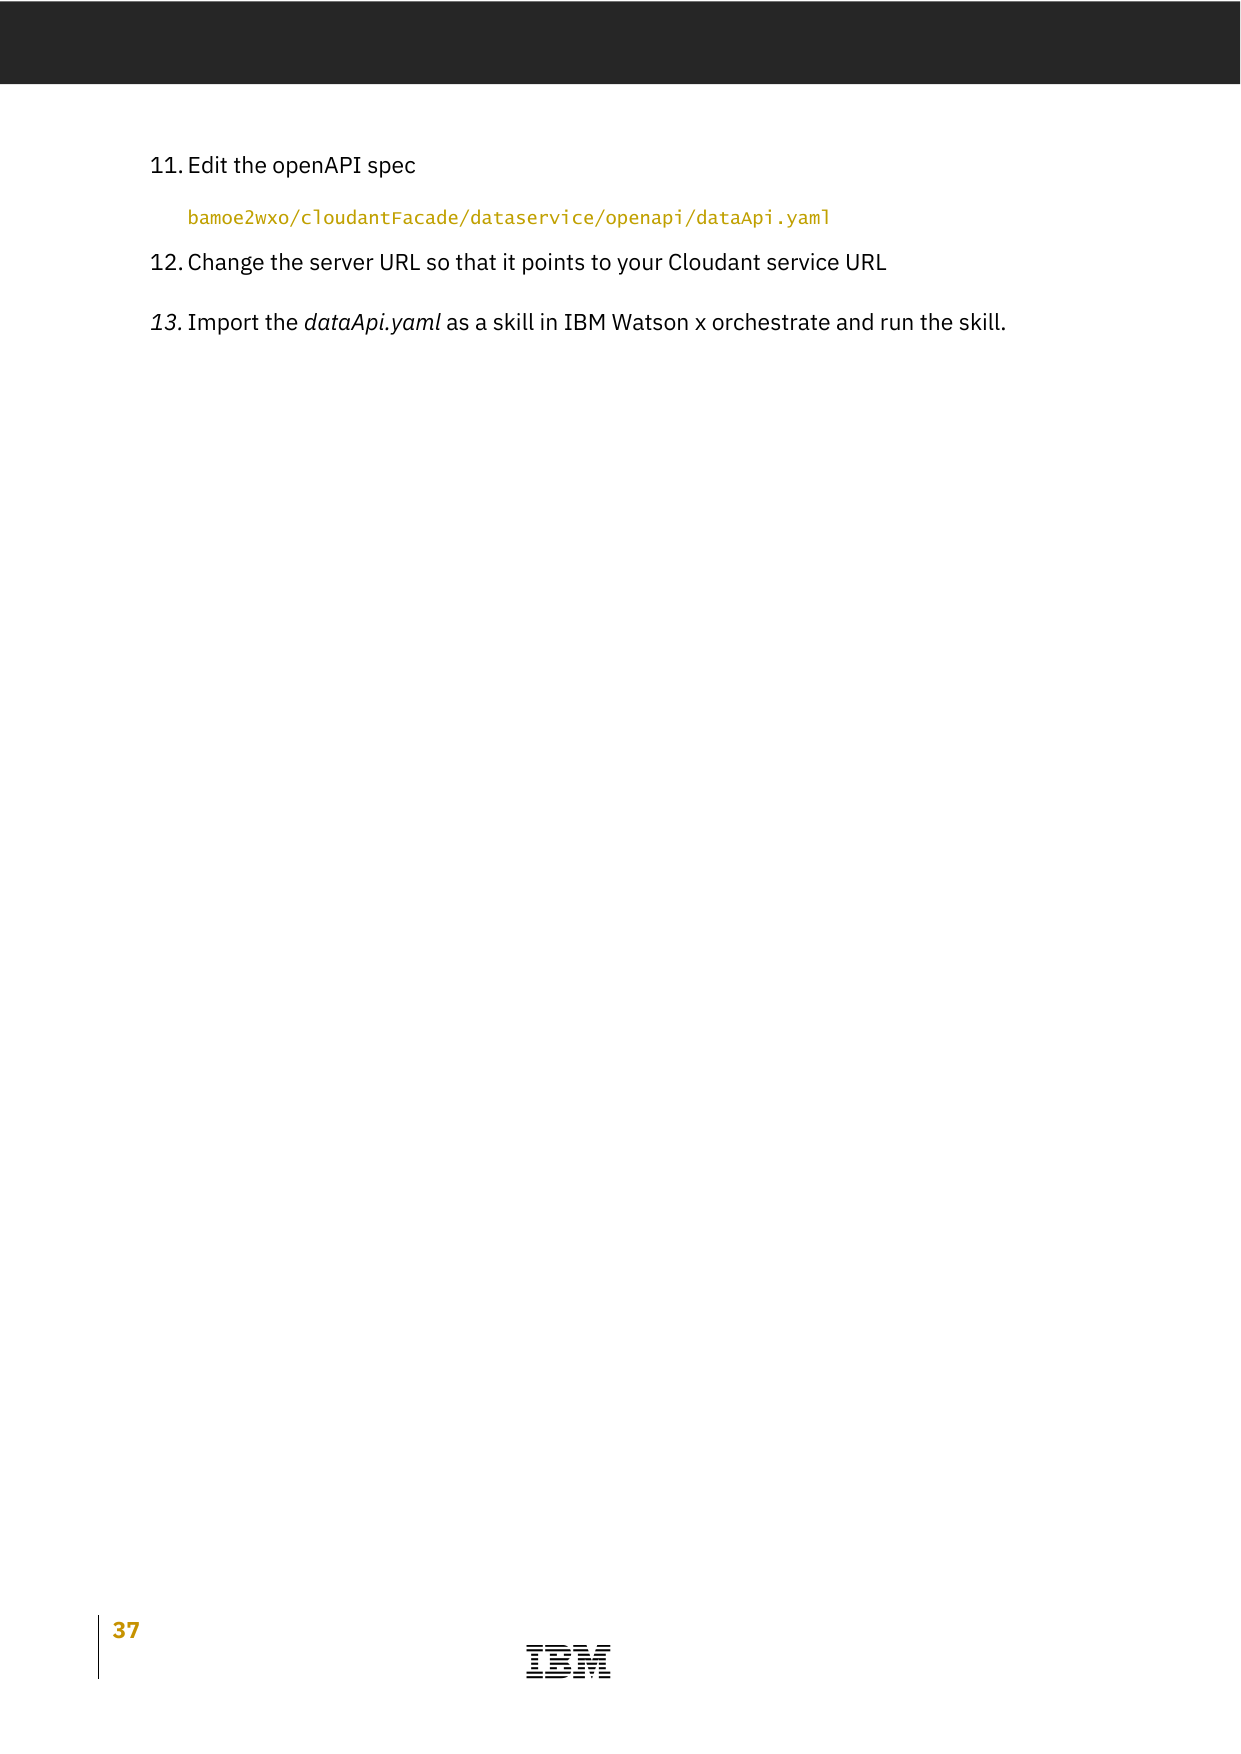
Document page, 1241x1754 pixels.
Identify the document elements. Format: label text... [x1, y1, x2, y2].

list bamoe2wxo/cloudantFacade/dataservice/openapi/dataApi.yaml [187, 209, 1128, 228]
list Import the dataApi.yaml as a skill in IBM Watson x orchestrate and run the skill. [150, 307, 1128, 336]
list Change the server URL so that it points to your Cloudant service URL [150, 247, 1128, 277]
list Edit the openAPI spec [150, 150, 1128, 180]
picture [526, 1645, 611, 1679]
